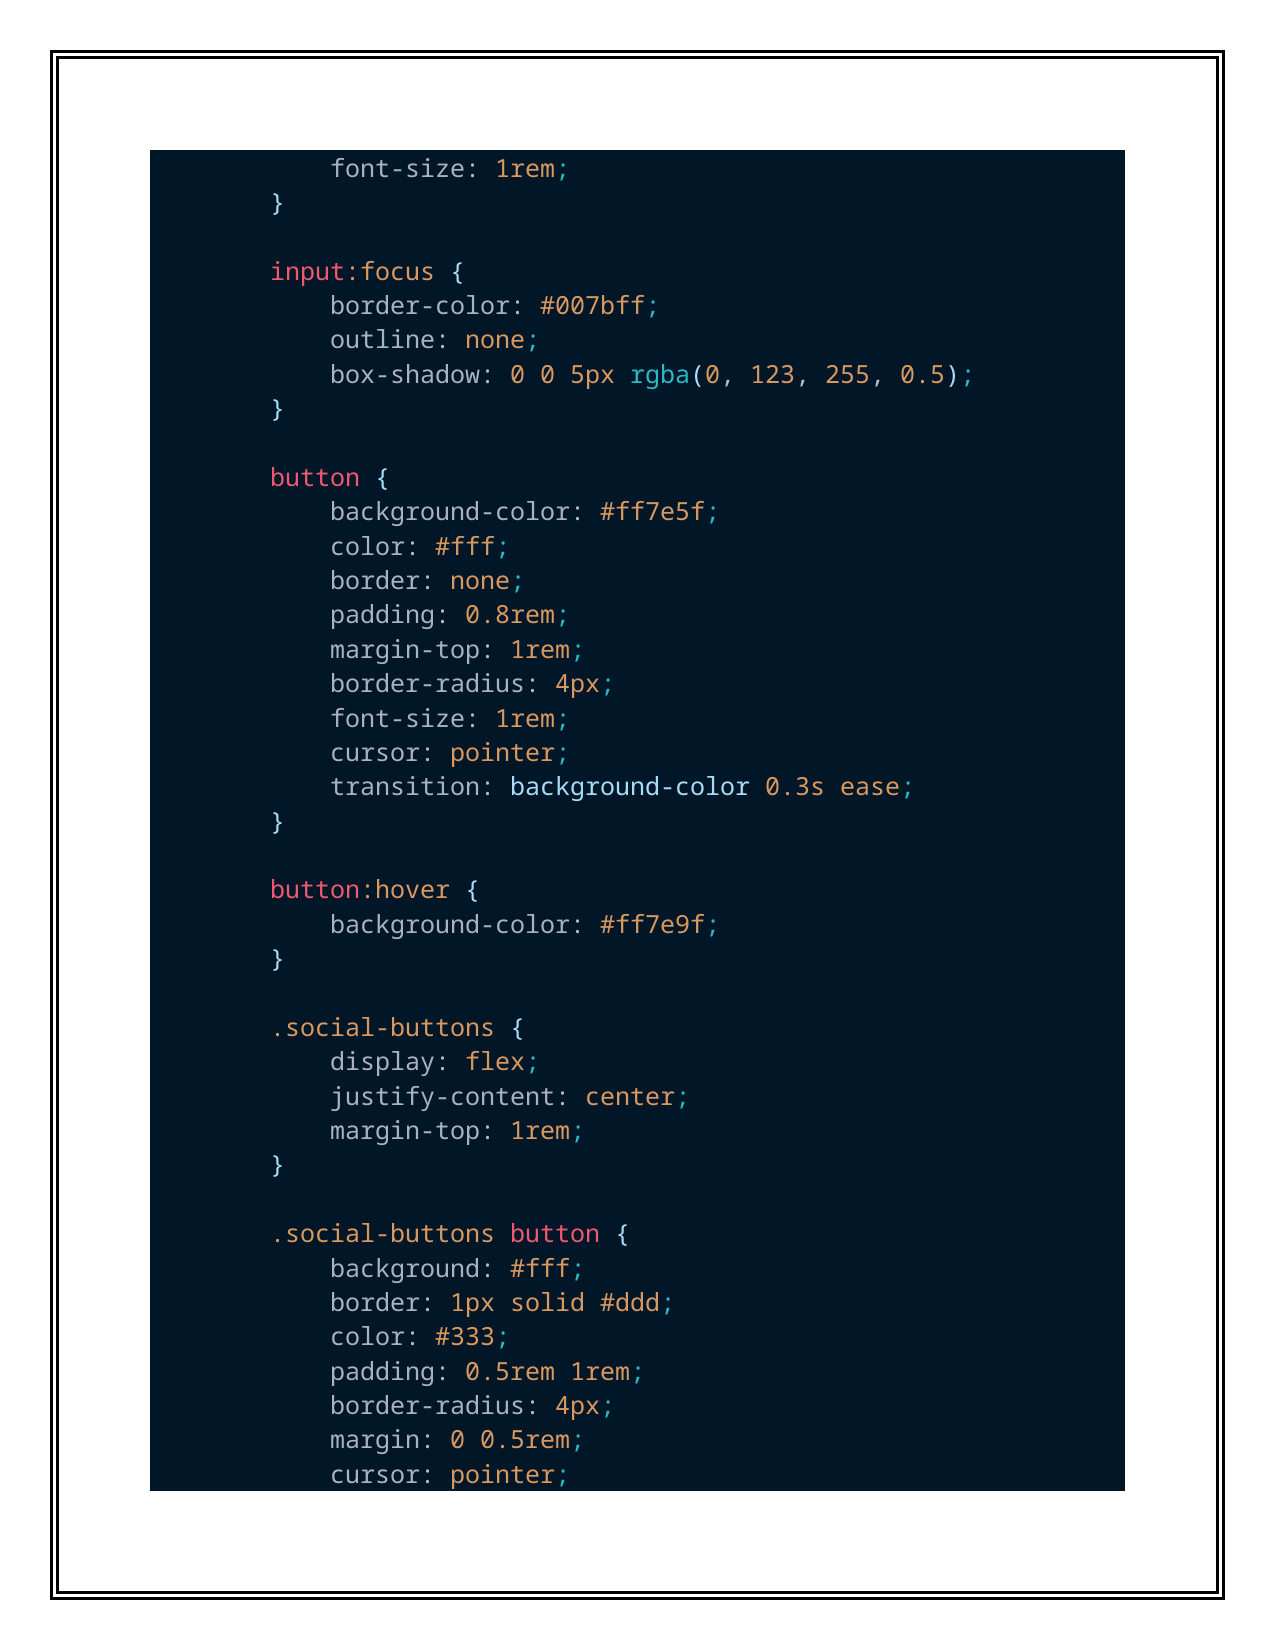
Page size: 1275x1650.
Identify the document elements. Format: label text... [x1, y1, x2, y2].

text border-color: #007bff; [150, 287, 1125, 322]
text justify-content: center; [150, 1078, 1125, 1112]
text padding: 0.8rem; [150, 597, 1125, 631]
text cursor: pointer; [150, 1456, 1125, 1491]
text padding: 0.5rem 1rem; [150, 1353, 1125, 1387]
text .social-buttons { [150, 1009, 1125, 1044]
text } [150, 1147, 1125, 1181]
text color: #333; [150, 1319, 1125, 1353]
text button { [150, 459, 1125, 494]
text color: #fff; [150, 528, 1125, 562]
text margin: 0 0.5rem; [150, 1422, 1125, 1456]
text cursor: pointer; [150, 734, 1125, 769]
text background-color: #ff7e5f; [150, 494, 1125, 528]
text border-radius: 4px; [150, 666, 1125, 700]
text display: flex; [150, 1044, 1125, 1078]
text border: 1px solid #ddd; [150, 1284, 1125, 1319]
text border-radius: 4px; [150, 1387, 1125, 1422]
text margin-top: 1rem; [150, 631, 1125, 666]
text transition: background-color 0.3s ease; [150, 769, 1125, 803]
text } [150, 803, 1125, 837]
text .social-buttons button { [150, 1216, 1125, 1250]
text outline: none; [150, 322, 1125, 356]
text box-shadow: 0 0 5px rgba(0, 123, 255, 0.5); [150, 356, 1125, 391]
text } [150, 941, 1125, 975]
text font-size: 1rem; [150, 150, 1125, 184]
text button:hover { [150, 872, 1125, 906]
text font-size: 1rem; [150, 700, 1125, 734]
text background: #fff; [150, 1250, 1125, 1284]
text } [150, 184, 1125, 219]
text background-color: #ff7e9f; [150, 906, 1125, 941]
text } [150, 391, 1125, 425]
text input:focus { [150, 253, 1125, 287]
text margin-top: 1rem; [150, 1112, 1125, 1147]
text border: none; [150, 562, 1125, 597]
